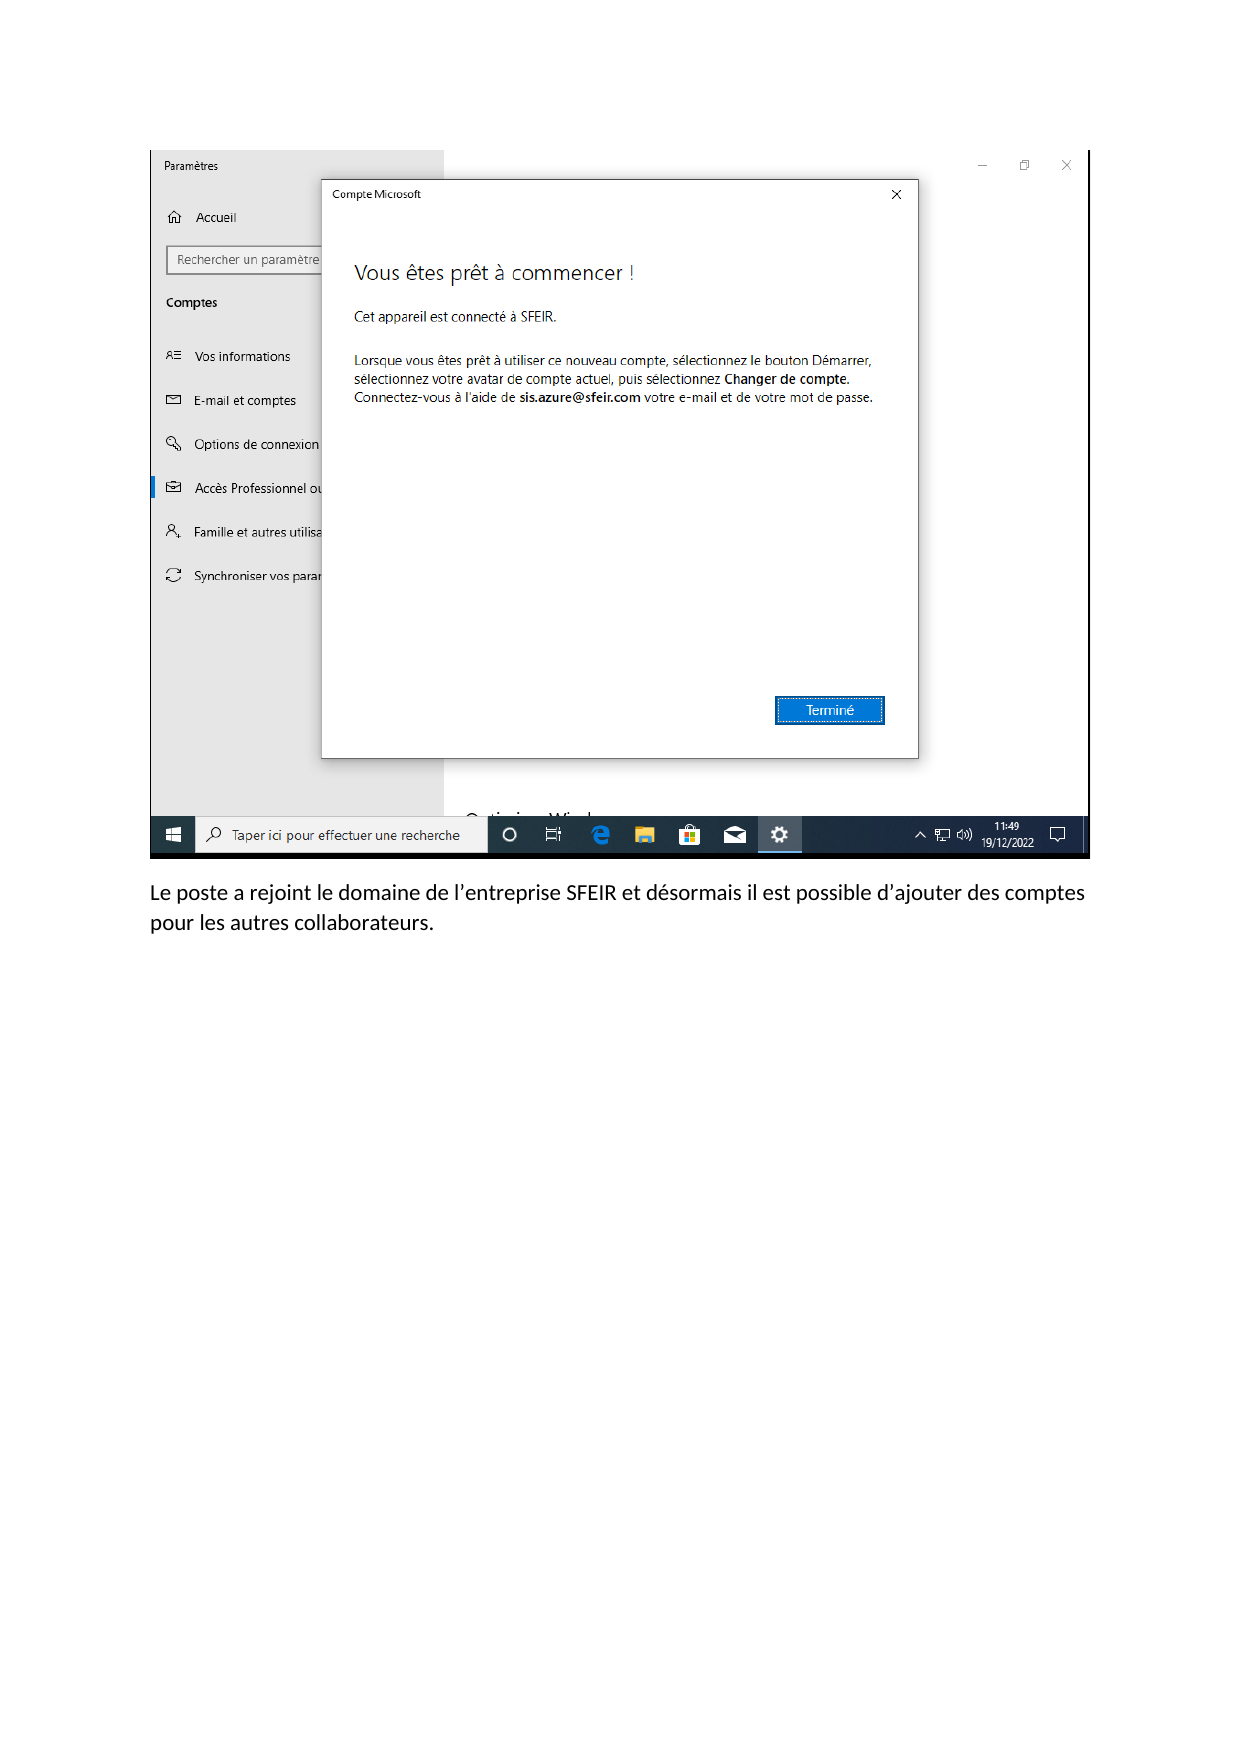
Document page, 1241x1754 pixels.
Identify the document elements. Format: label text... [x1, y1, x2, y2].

picture [150, 150, 1091, 859]
text Le poste a rejoint le domaine de l’entreprise SFEIR et désormais il est possible d’ajouter des comptes pour les autres collaborateurs. [150, 878, 1090, 936]
